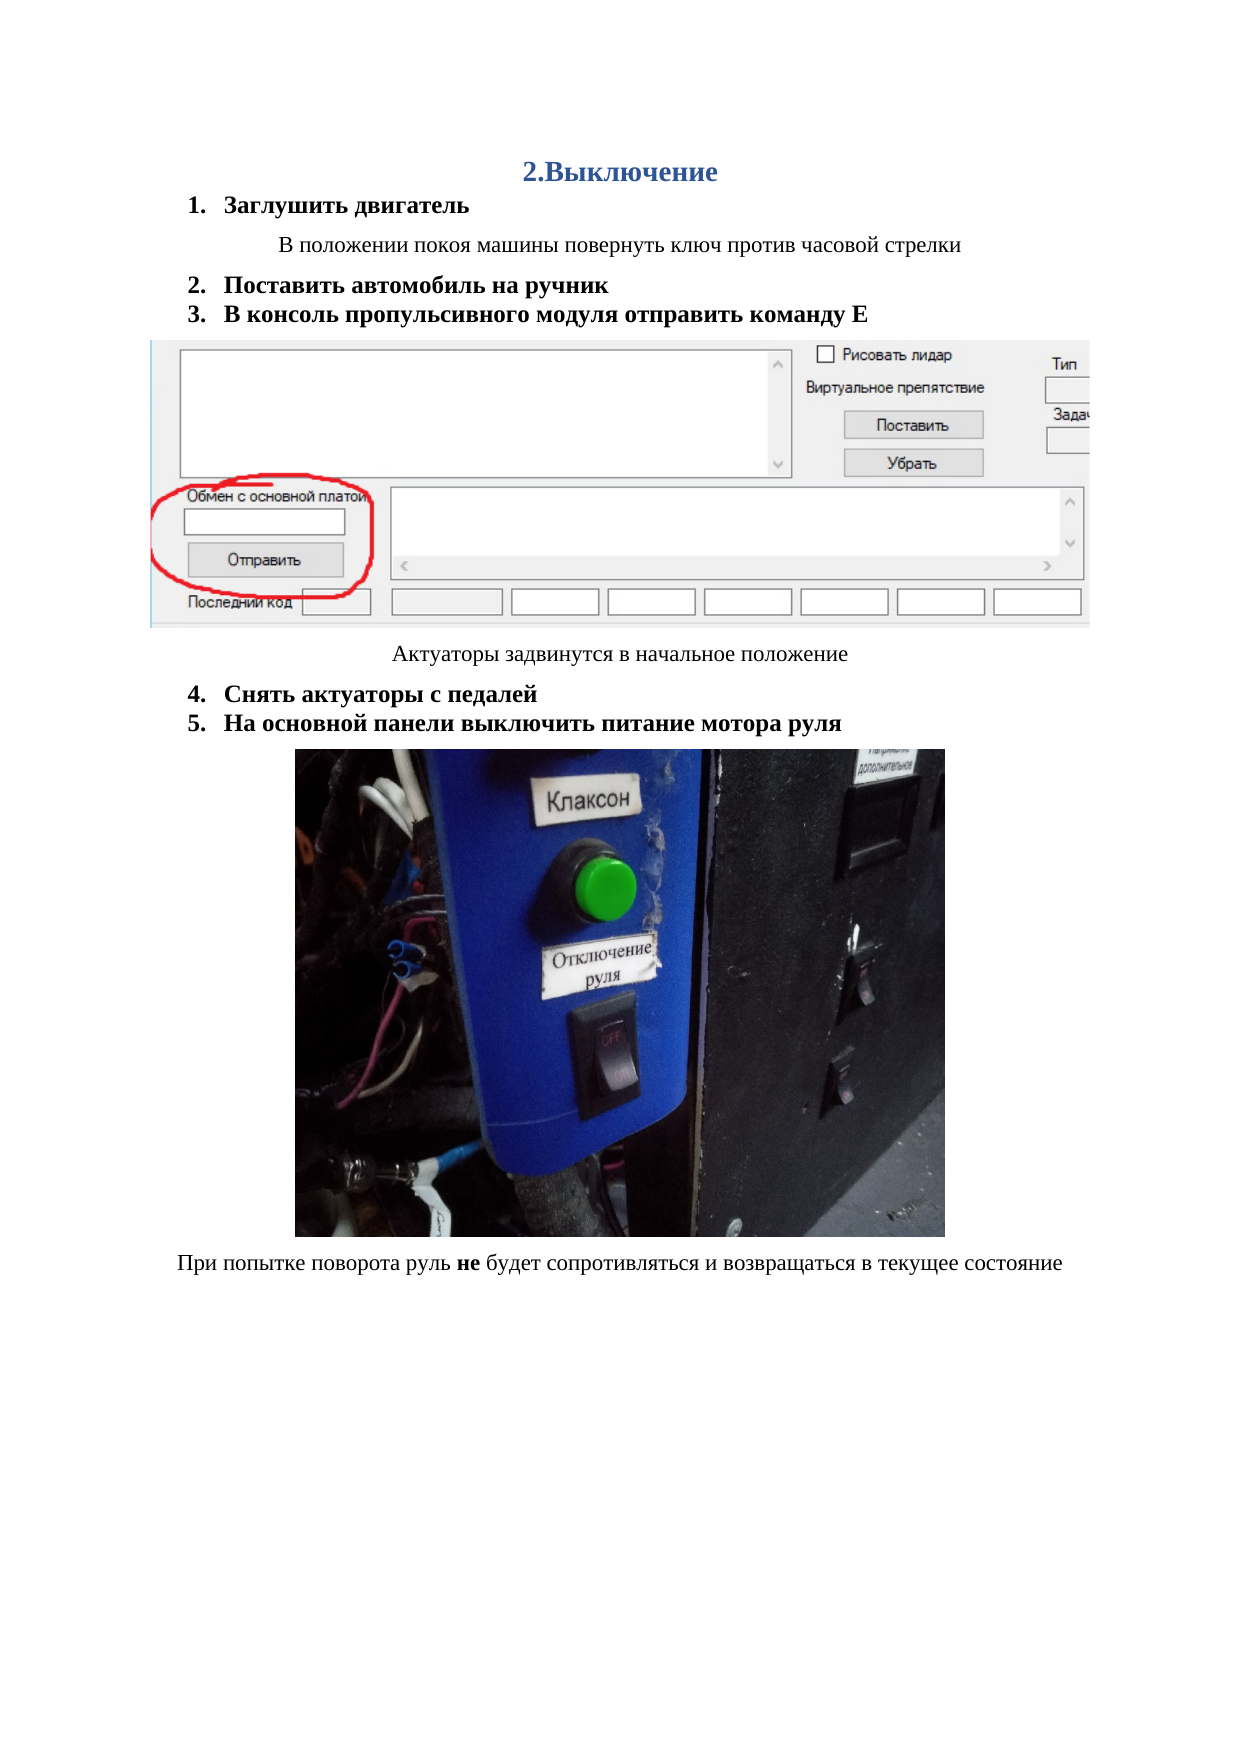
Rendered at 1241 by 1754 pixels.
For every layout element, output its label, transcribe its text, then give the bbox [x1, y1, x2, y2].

list Снять актуаторы с педалей [187, 679, 1090, 708]
text Актуаторы задвинутся в начальное положение [150, 640, 1090, 667]
text В положении покоя машины повернуть ключ против часовой стрелки [150, 232, 1090, 258]
list В консоль пропульсивного модуля отправить команду E [187, 299, 1090, 328]
list Заглушить двигатель [187, 190, 1090, 219]
subtitle 2.Выключение [150, 154, 1090, 188]
picture [150, 340, 1090, 628]
list На основной панели выключить питание мотора руля [187, 708, 1090, 737]
text При попытке поворота руль не будет сопротивляться и возвращаться в текущее состояние [150, 1249, 1090, 1276]
list Поставить автомобиль на ручник [187, 270, 1090, 299]
picture [295, 749, 945, 1237]
